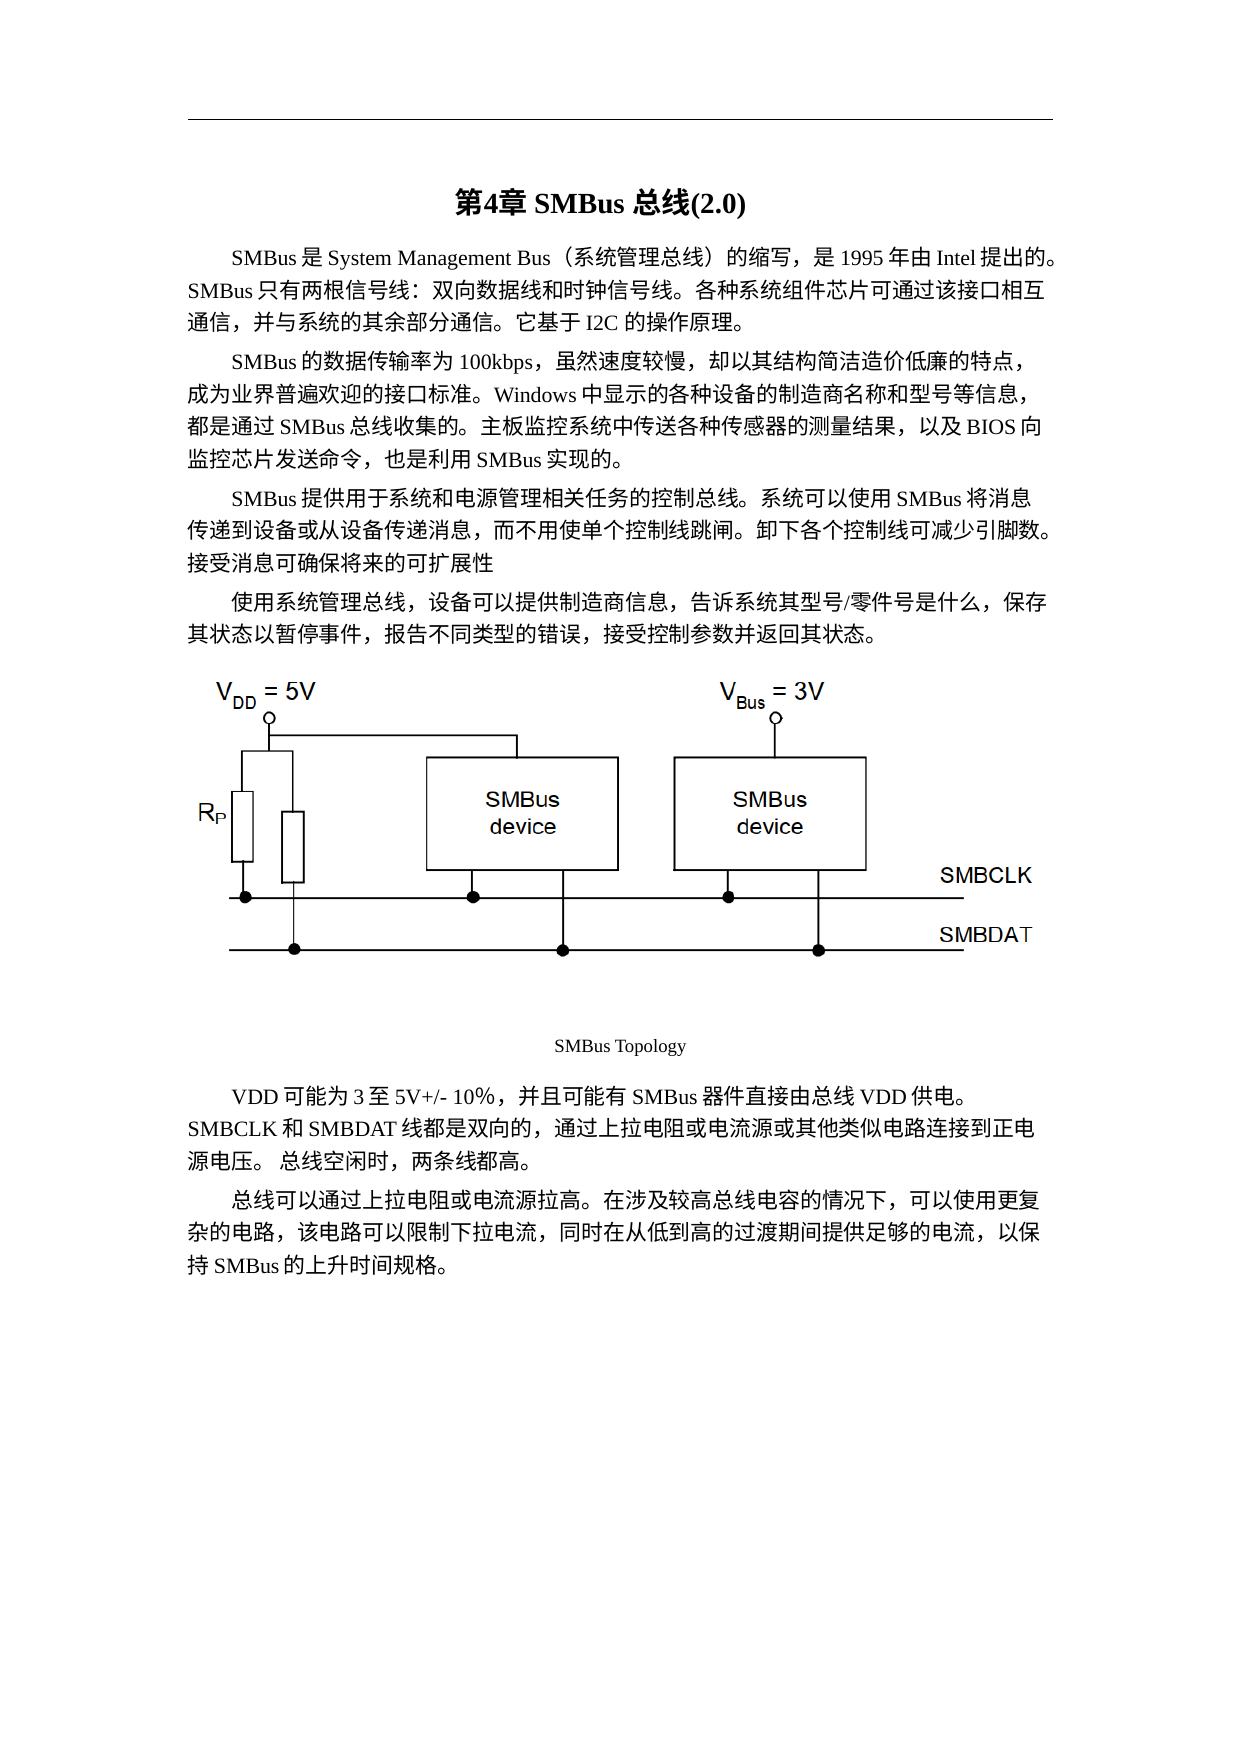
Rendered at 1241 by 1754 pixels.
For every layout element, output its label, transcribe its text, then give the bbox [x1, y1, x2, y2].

text VDD可能为3至5V+/- 10％，并且可能有SMBus器件直接由总线VDD供电。 SMBCLK和SMBDAT线都是双向的，通过上拉电阻或电流源或其他类似电路连接到正电源电压。 总线空闲时，两条线都高。 [187, 1078, 1053, 1176]
picture [187, 655, 1053, 982]
text SMBus是System Management Bus（系统管理总线）的缩写，是1995年由Intel提出的。SMBus只有两根信号线：双向数据线和时钟信号线。各种系统组件芯片可通过该接口相互通信，并与系统的其余部分通信。它基于I2C 的操作原理。 [187, 240, 1053, 337]
subtitle SMBus 总线(2.0) [187, 168, 1053, 233]
text SMBus的数据传输率为100kbps，虽然速度较慢，却以其结构简洁造价低廉的特点，成为业界普遍欢迎的接口标准。Windows中显示的各种设备的制造商名称和型号等信息，都是通过SMBus总线收集的。主板监控系统中传送各种传感器的测量结果，以及BIOS向监控芯片发送命令，也是利用SMBus实现的。 [187, 344, 1053, 474]
text 总线可以通过上拉电阻或电流源拉高。在涉及较高总线电容的情况下，可以使用更复杂的电路，该电路可以限制下拉电流，同时在从低到高的过渡期间提供足够的电流，以保持SMBus的上升时间规格。 [187, 1182, 1053, 1280]
text 使用系统管理总线，设备可以提供制造商信息，告诉系统其型号/零件号是什么，保存其状态以暂停事件，报告不同类型的错误，接受控制参数并返回其状态。 [187, 584, 1053, 649]
text SMBus提供用于系统和电源管理相关任务的控制总线。系统可以使用SMBus将消息传递到设备或从设备传递消息，而不用使单个控制线跳闸。卸下各个控制线可减少引脚数。接受消息可确保将来的可扩展性 [187, 480, 1053, 578]
text SMBus Topology [187, 1029, 1053, 1062]
